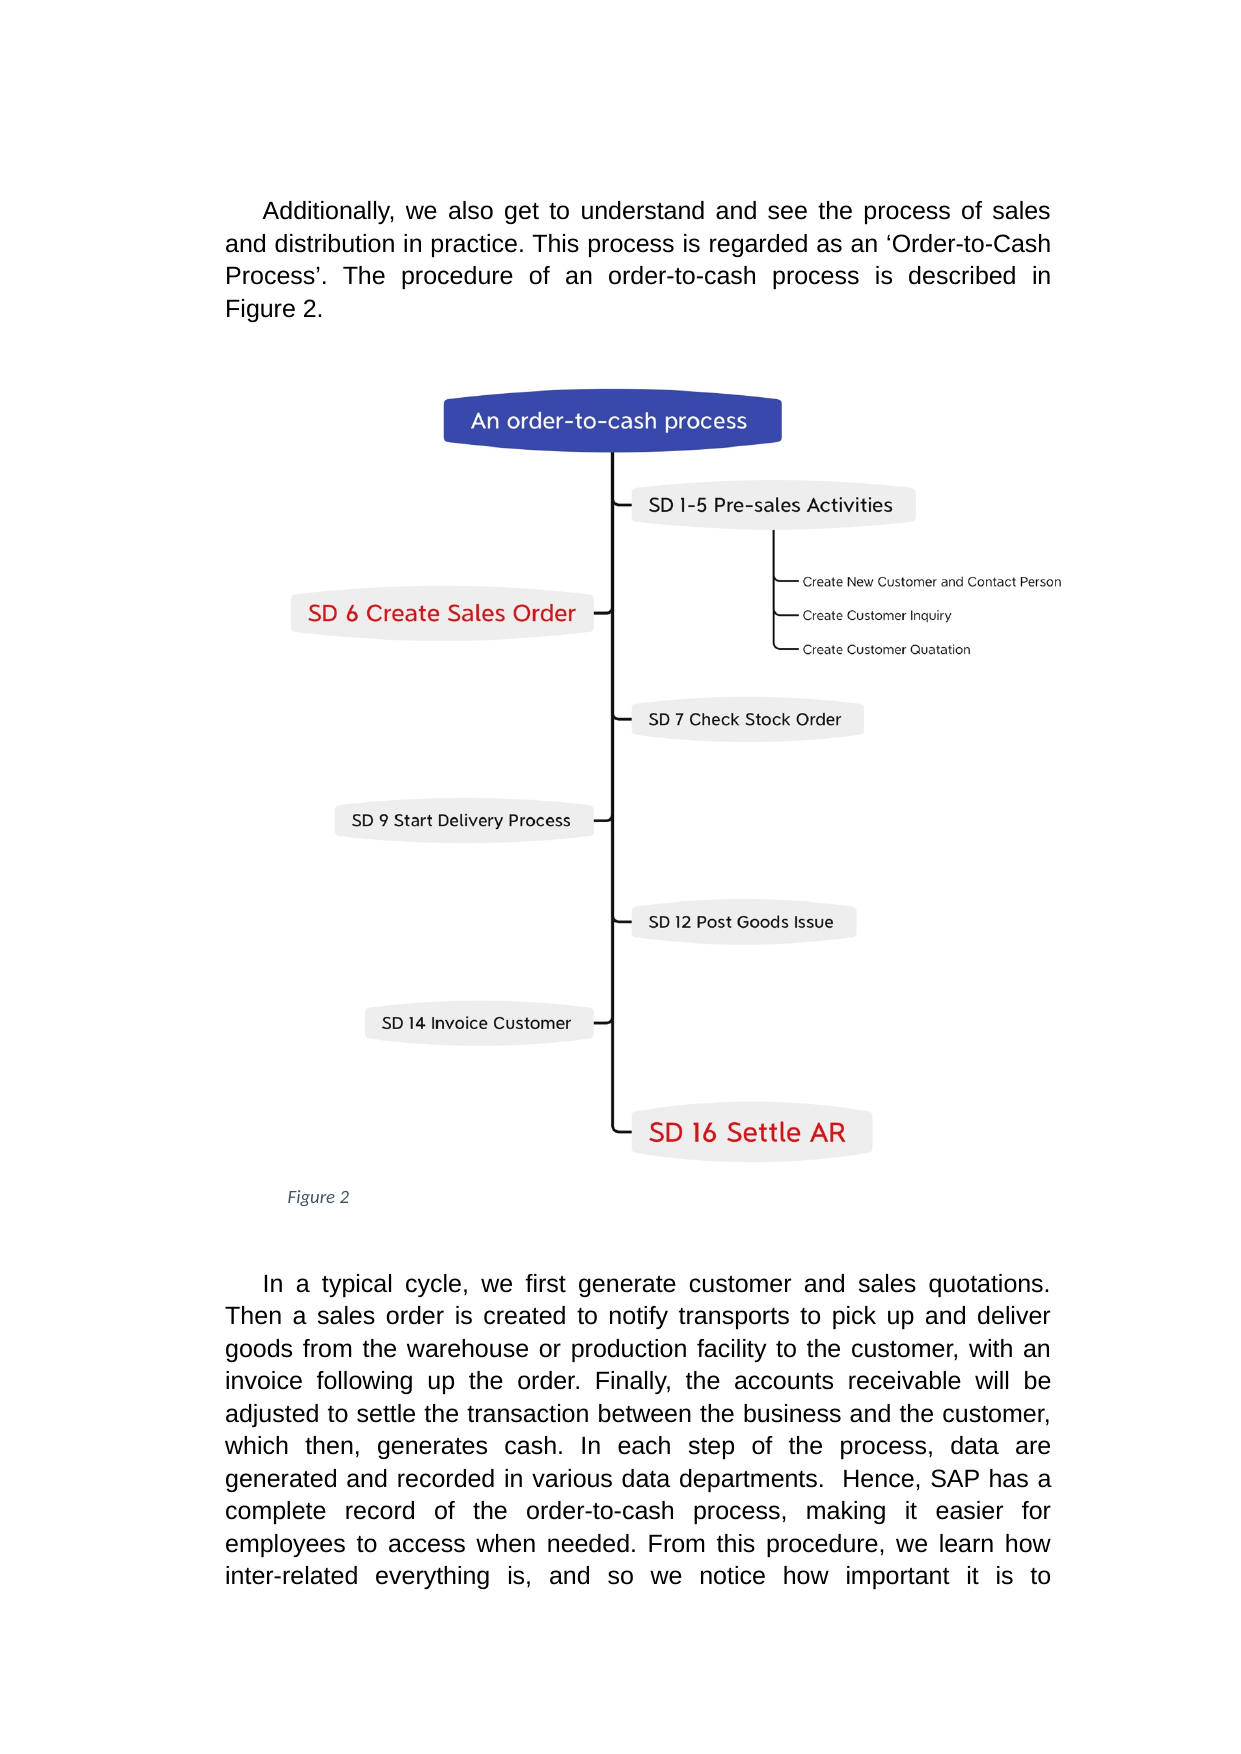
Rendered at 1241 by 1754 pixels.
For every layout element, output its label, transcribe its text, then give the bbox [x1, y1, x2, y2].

picture [287, 364, 1068, 1177]
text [225, 1267, 1053, 1592]
text Additionally, we also get to understand and see the process of sales and distribution in practice. This process is regarded as an ‘Order-to-Cash Process’. The procedure of an order-to-cash process is described in Figure 2. [225, 194, 1053, 324]
